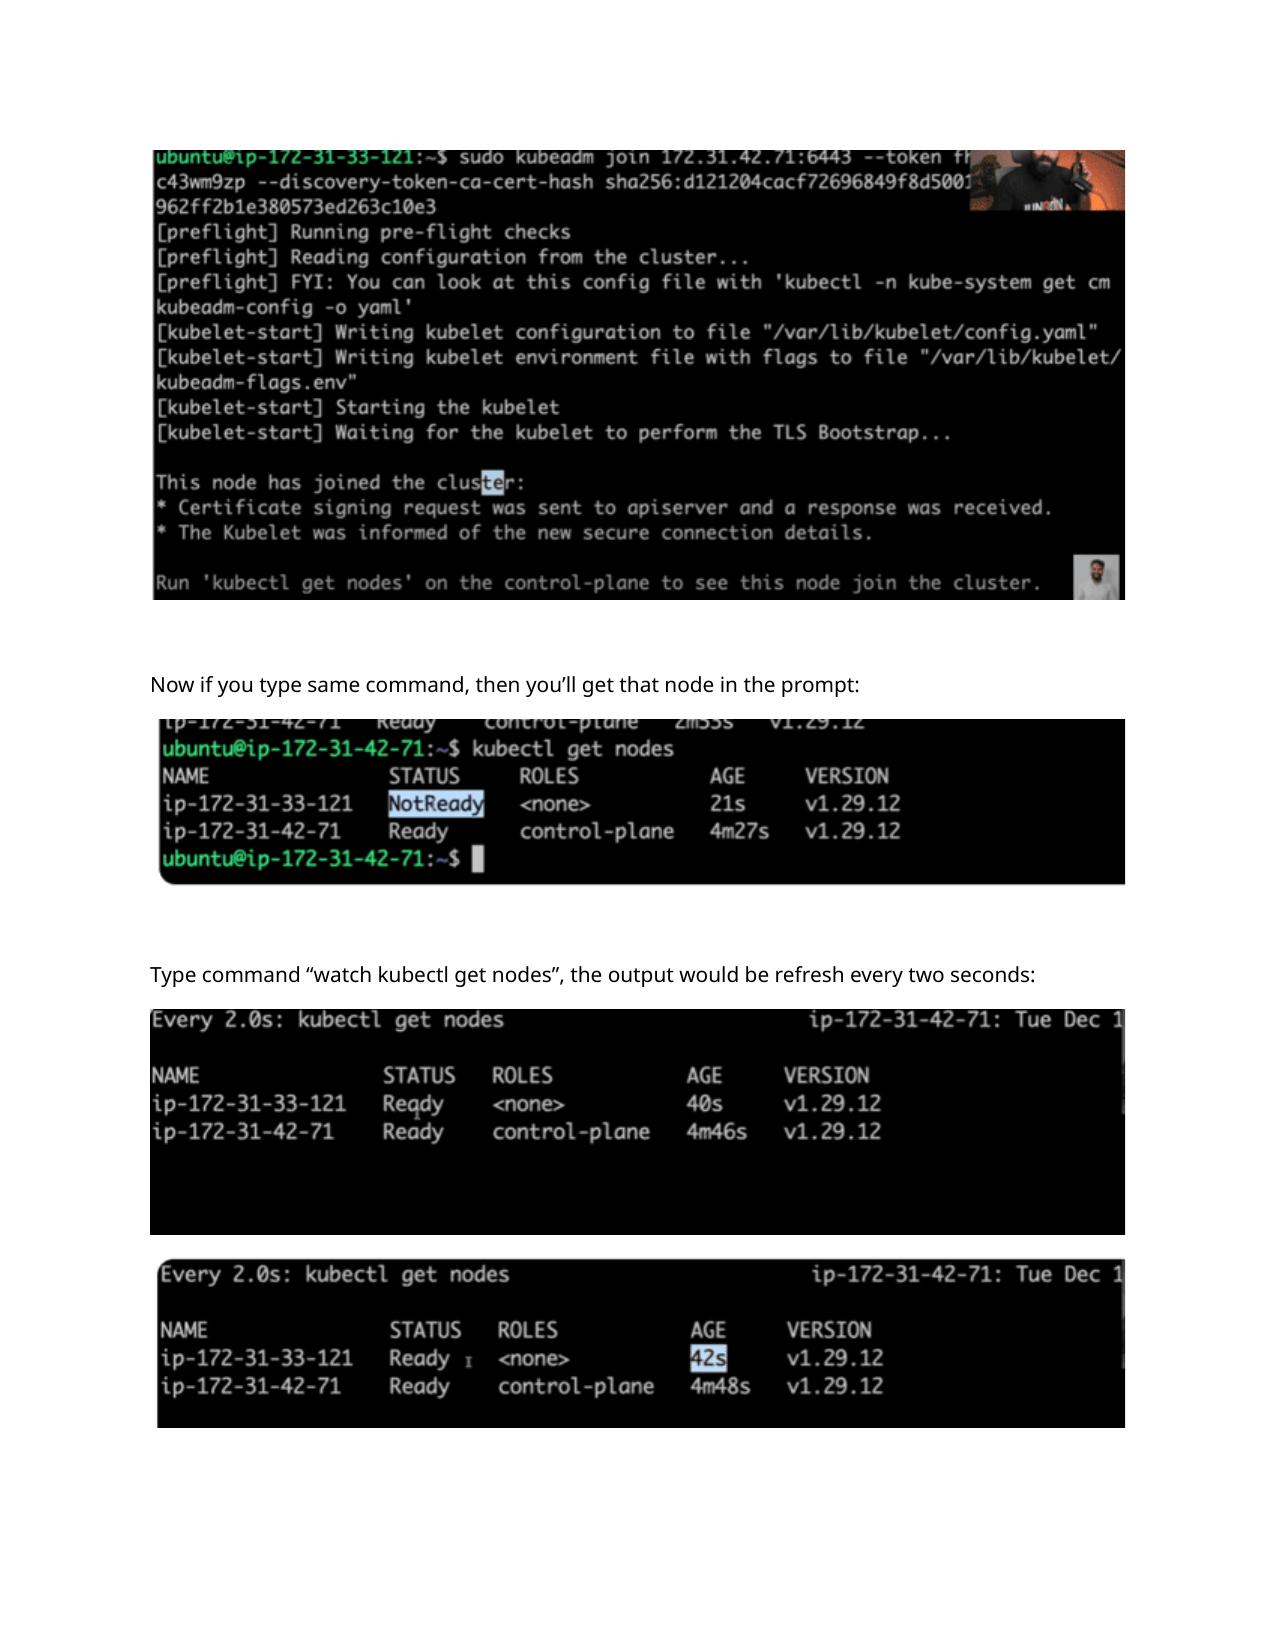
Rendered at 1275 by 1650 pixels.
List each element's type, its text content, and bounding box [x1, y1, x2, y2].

picture [150, 719, 1125, 889]
text Type command “watch kubectl get nodes”, the output would be refresh every two seconds: [150, 960, 1125, 988]
picture [150, 150, 1125, 600]
text Now if you type same command, then you’ll get that node in the prompt: [150, 671, 1125, 699]
picture [150, 1256, 1125, 1428]
picture [150, 1009, 1125, 1235]
